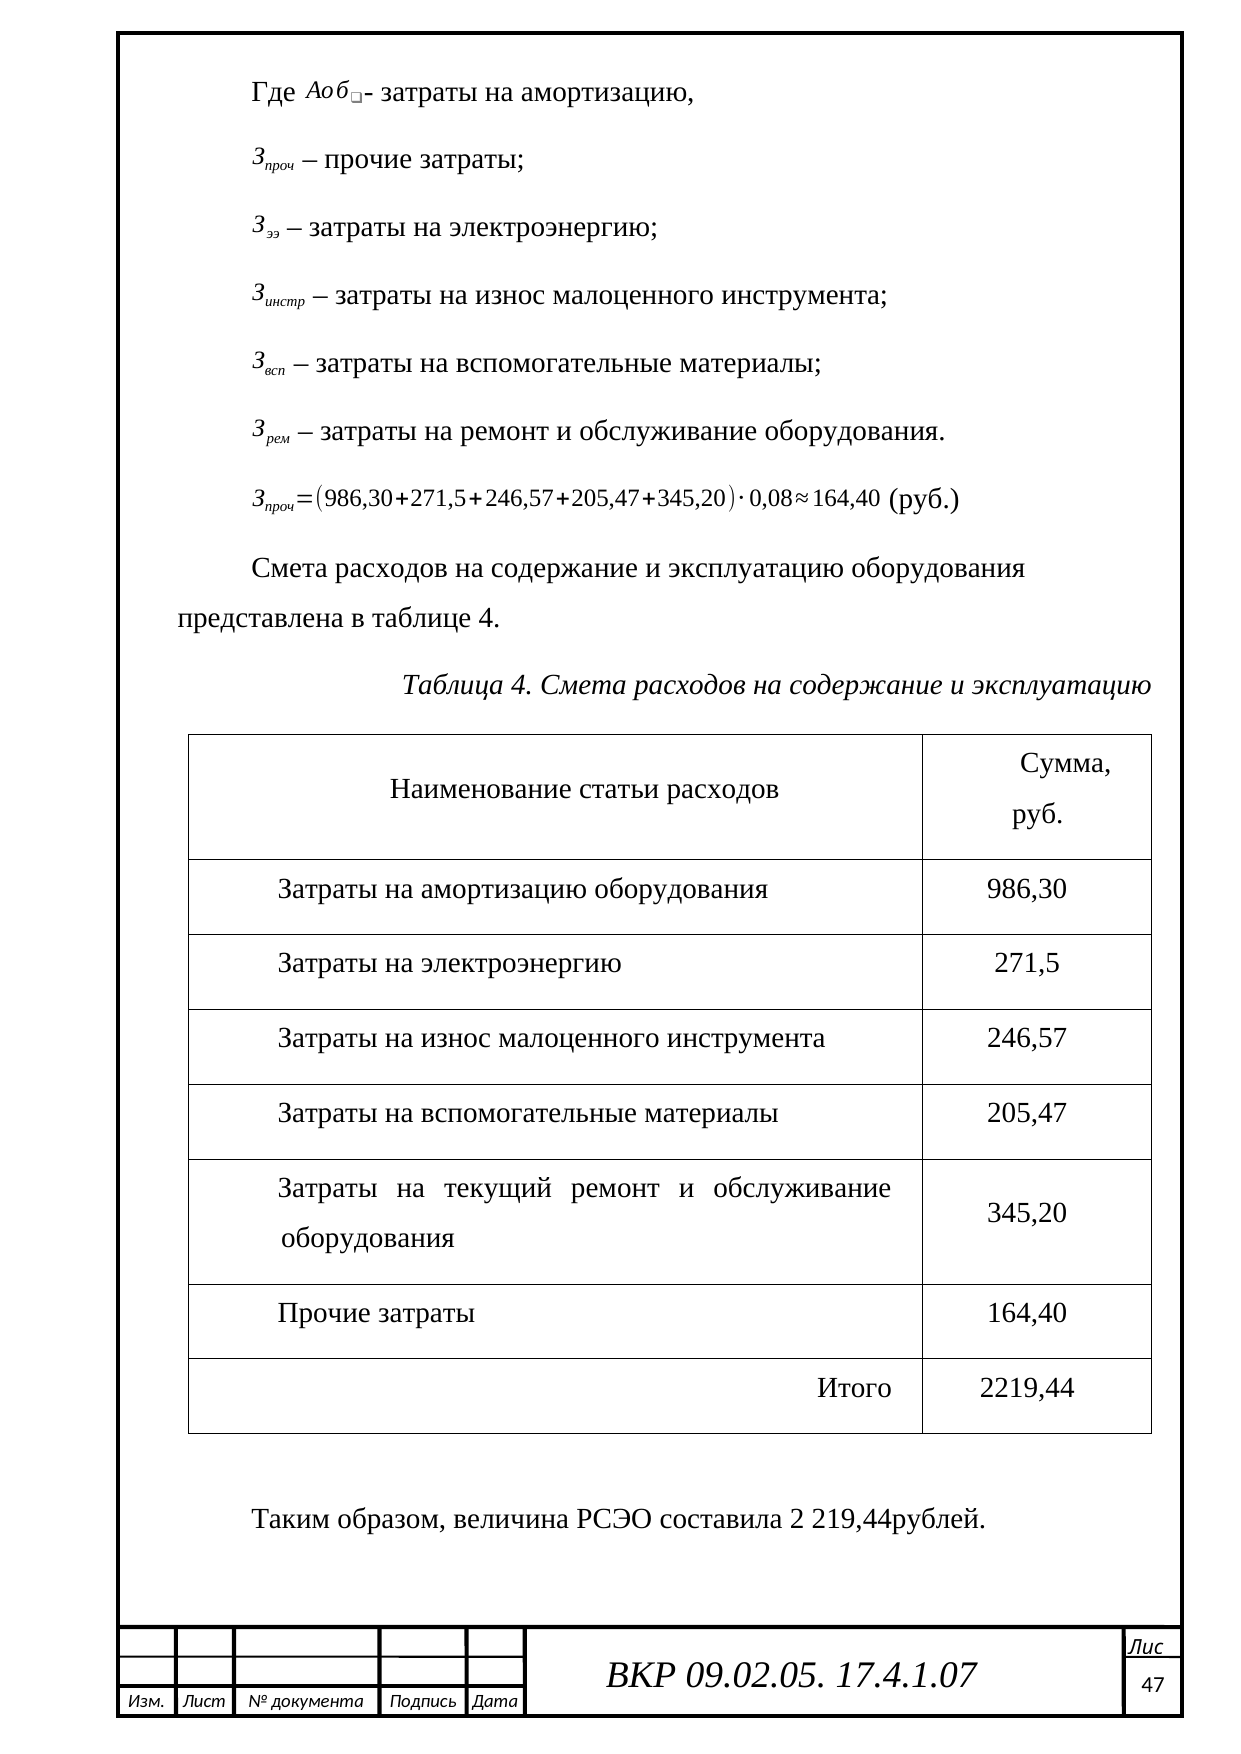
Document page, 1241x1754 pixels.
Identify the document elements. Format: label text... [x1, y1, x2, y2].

text Таким образом, величина РСЭО составила 2 219,44рублей. [177, 1501, 1152, 1535]
text – затраты на электроэнергию; [177, 209, 1132, 244]
table_cell 2219,44 [923, 1359, 1151, 1433]
text (руб.) [177, 481, 1132, 516]
table_cell Затраты на электроэнергию [189, 935, 922, 1009]
text – затраты на ремонт и обслуживание оборудования. [177, 413, 1132, 448]
table_cell 164,40 [923, 1285, 1151, 1358]
table_header Наименование статьи расходов [189, 735, 922, 859]
table_cell Затраты на текущий ремонт и обслуживание оборудования [189, 1160, 922, 1283]
text – затраты на износ малоценного инструмента; [177, 277, 1132, 312]
table_cell Прочие затраты [189, 1285, 922, 1358]
text – прочие затраты; [177, 141, 1132, 176]
table_cell 986,30 [923, 860, 1151, 934]
text – затраты на вспомогательные материалы; [177, 345, 1132, 380]
table_cell Затраты на износ малоценного инструмента [189, 1010, 922, 1084]
table_header Сумма, руб. [923, 735, 1151, 859]
table_cell 246,57 [923, 1010, 1151, 1084]
table_cell 345,20 [923, 1160, 1151, 1283]
text Таблица 4. Смета расходов на содержание и эксплуатацию [177, 667, 1152, 701]
table_cell Затраты на вспомогательные материалы [189, 1085, 922, 1158]
table_cell Итого [189, 1359, 922, 1433]
text Где - затраты на амортизацию, [177, 74, 1132, 107]
table_cell 205,47 [923, 1085, 1151, 1158]
text Смета расходов на содержание и эксплуатацию оборудования представлена в таблице 4. [177, 550, 1132, 634]
table_cell 271,5 [923, 935, 1151, 1009]
table_cell Затраты на амортизацию оборудования [189, 860, 922, 934]
